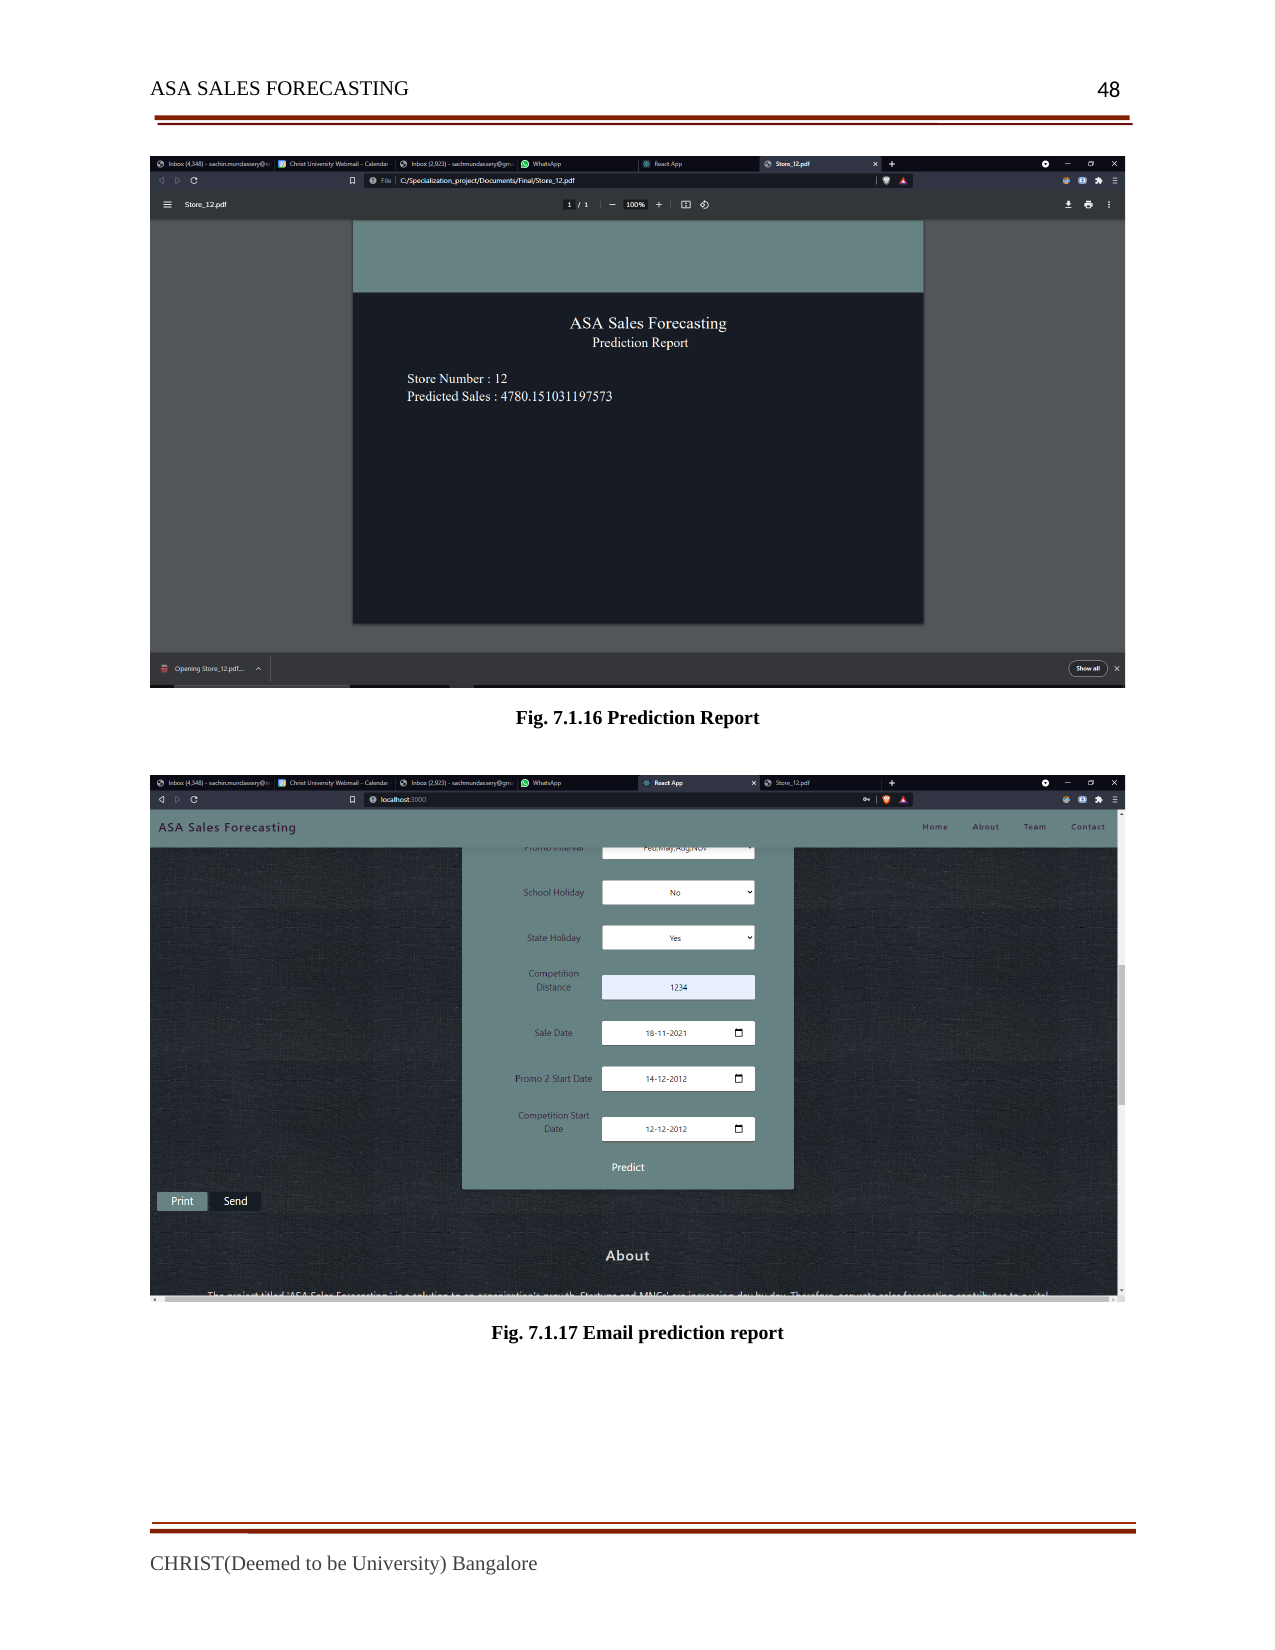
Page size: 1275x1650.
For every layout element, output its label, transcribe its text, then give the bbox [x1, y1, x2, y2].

picture [150, 156, 1125, 688]
picture [150, 775, 1125, 1302]
text Fig. 7.1.16 Prediction Report [150, 706, 1125, 729]
text Fig. 7.1.17 Email prediction report [150, 1321, 1125, 1343]
